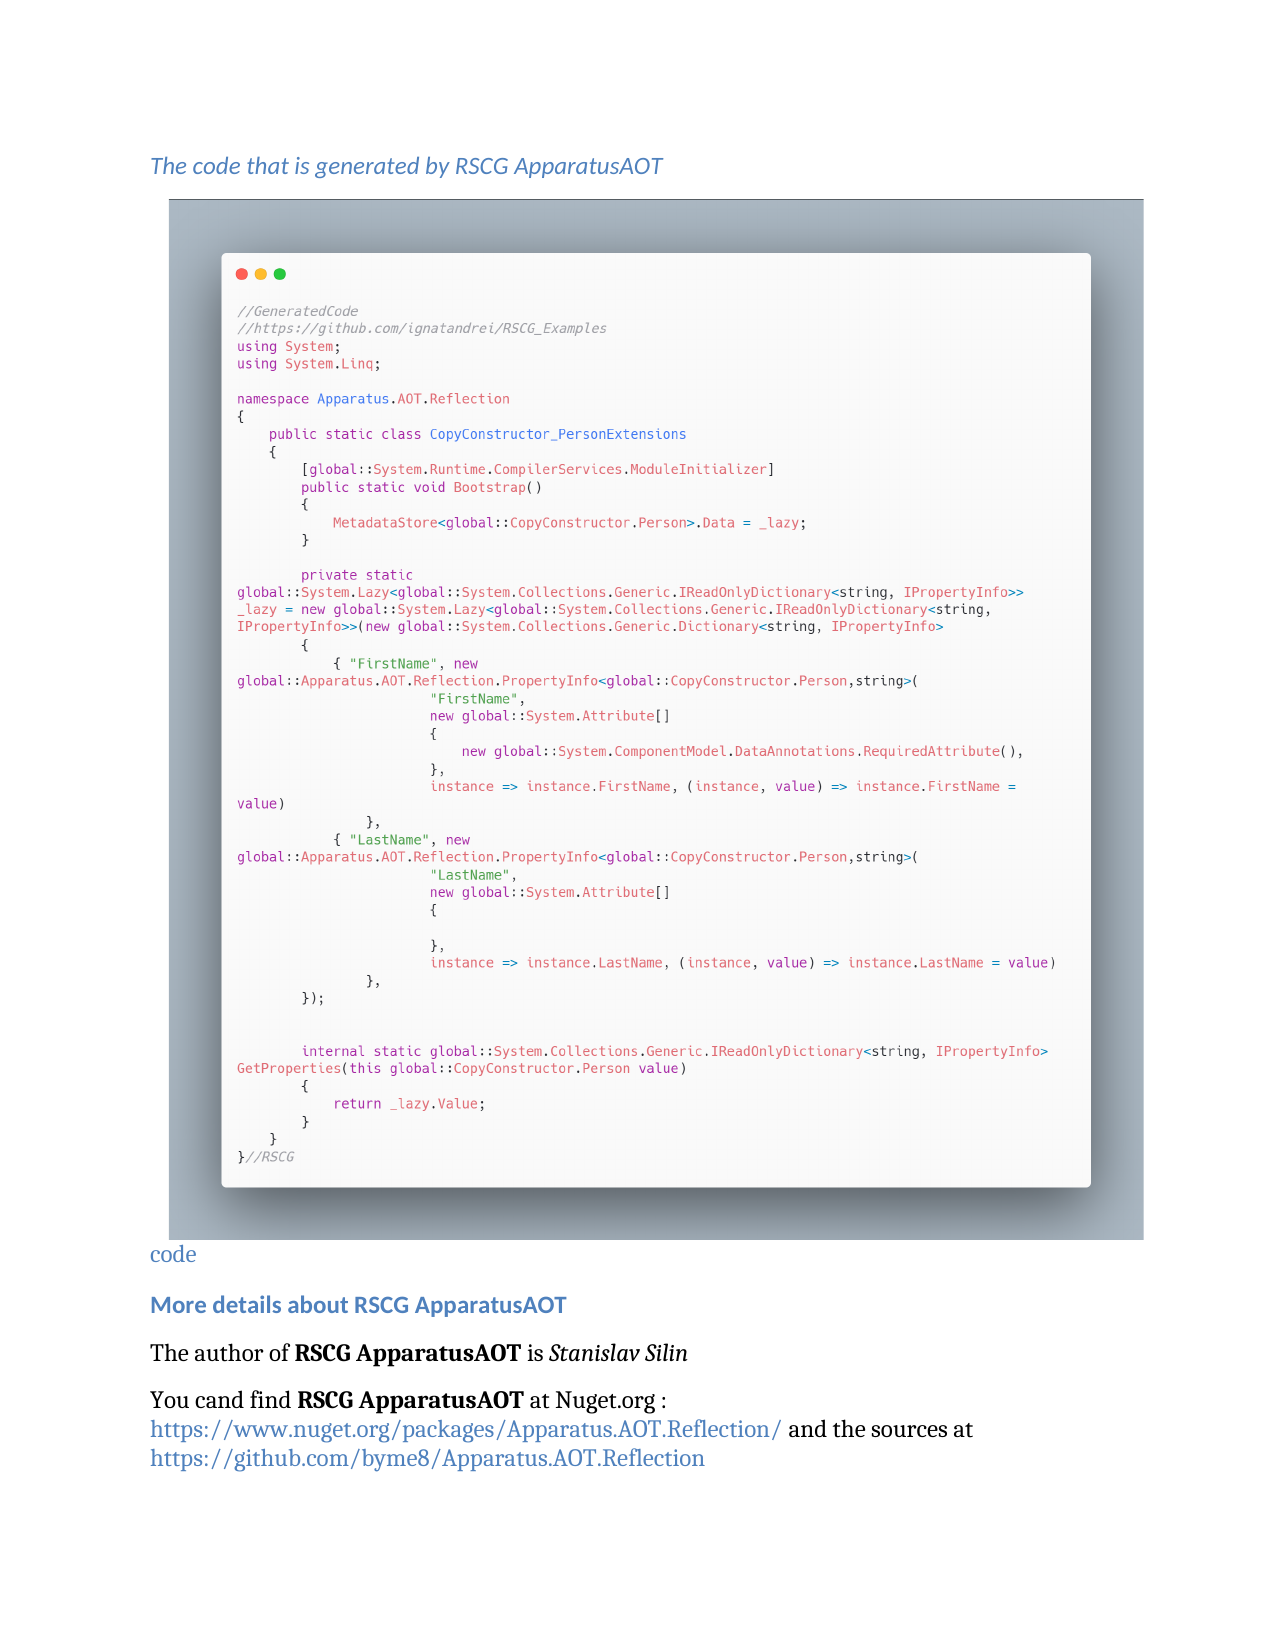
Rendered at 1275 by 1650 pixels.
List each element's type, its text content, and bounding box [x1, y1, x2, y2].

picture [168, 199, 1144, 1240]
text The author of RSCG ApparatusAOT is Stanislav Silin [150, 1339, 1125, 1367]
subtitle More details about RSCG ApparatusAOT [150, 1289, 1125, 1320]
subtitle The code that is generated by RSCG ApparatusAOT [150, 150, 1125, 181]
text You cand find RSCG ApparatusAOT at Nuget.org : https://www.nuget.org/packages/Apparatus.AOT.Reflection/ and the sources at https://github.com/byme8/Apparatus.AOT.Reflection [150, 1386, 1125, 1472]
